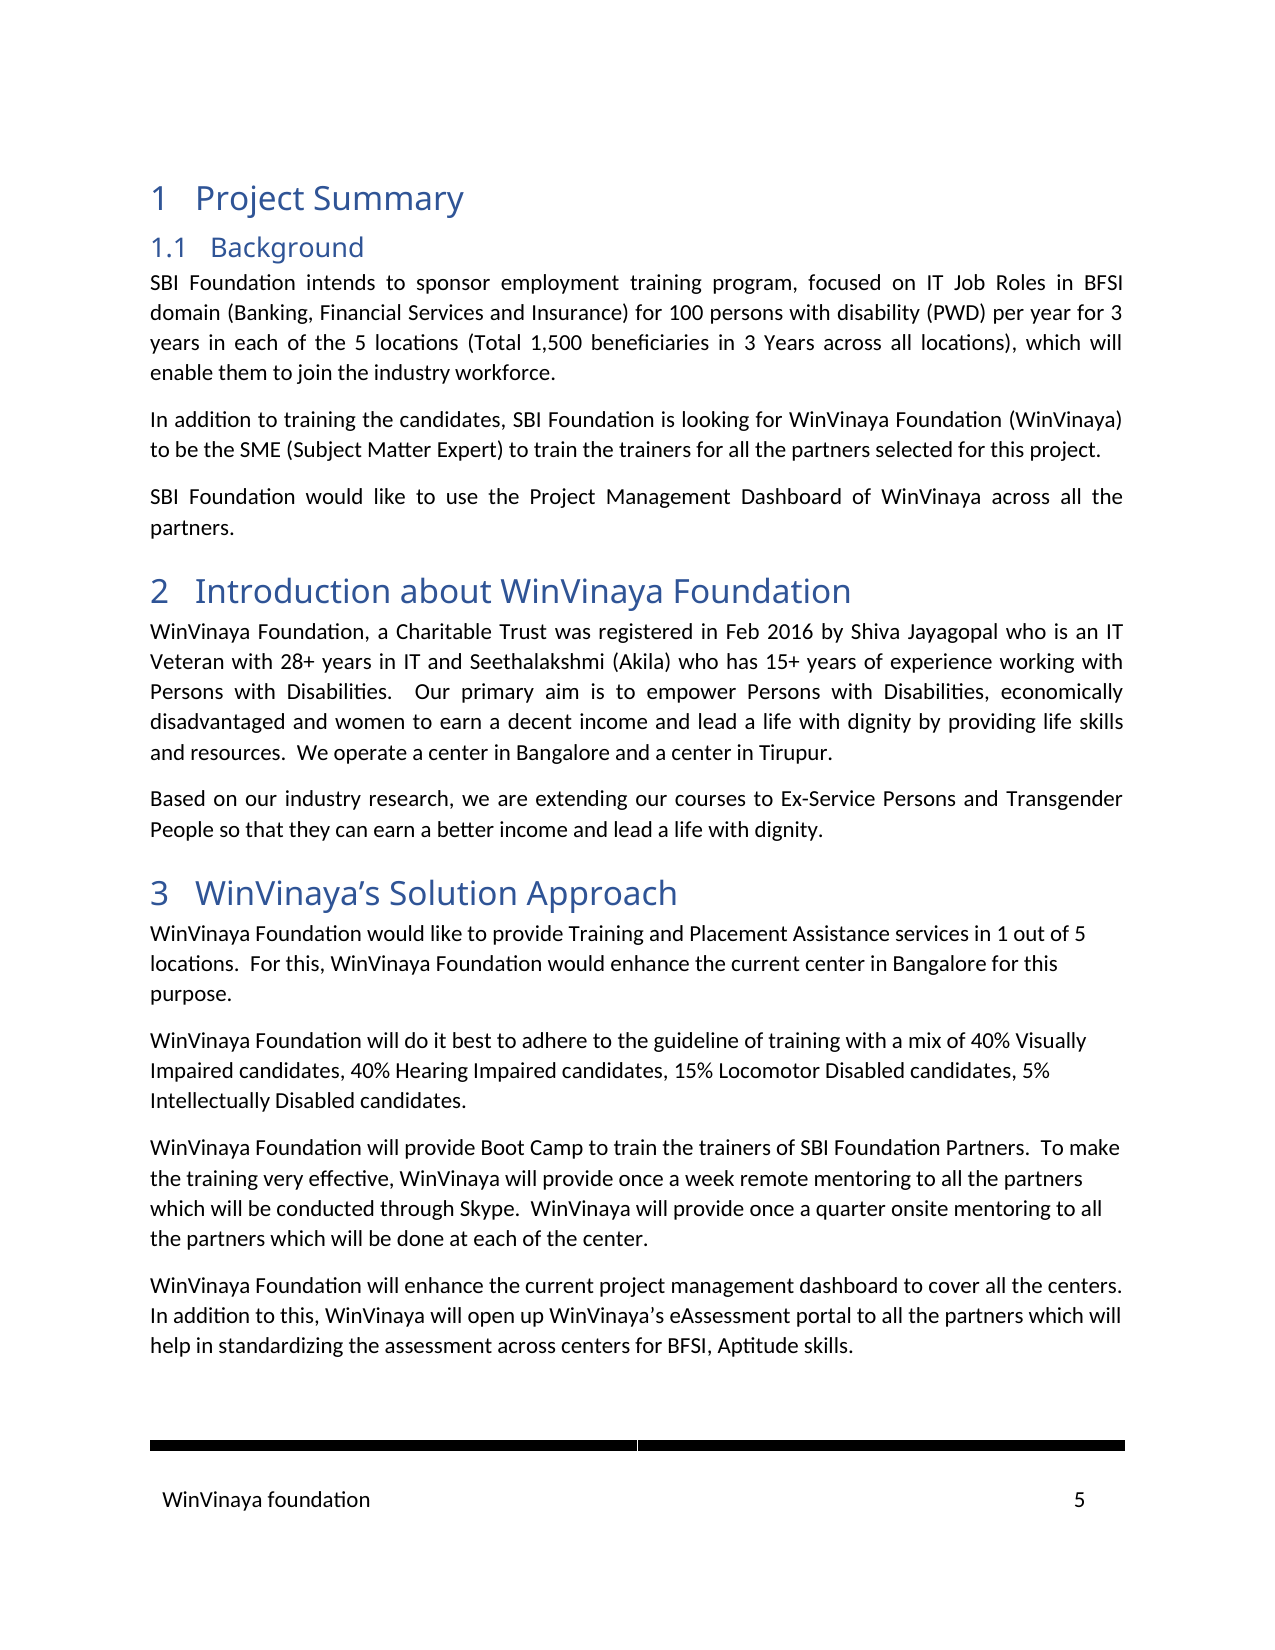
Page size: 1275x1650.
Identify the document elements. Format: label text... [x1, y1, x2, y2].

subtitle Introduction about WinVinaya Foundation [150, 568, 1125, 613]
text WinVinaya Foundation will provide Boot Camp to train the trainers of SBI Foundation Partners. To make the training very effective, WinVinaya will provide once a week remote mentoring to all the partners which will be conducted through Skype. WinVinaya will provide once a quarter onsite mentoring to all the partners which will be done at each of the center. [150, 1133, 1125, 1252]
text WinVinaya Foundation will do it best to adhere to the guideline of training with a mix of 40% Visually Impaired candidates, 40% Hearing Impaired candidates, 15% Locomotor Disabled candidates, 5% Intellectually Disabled candidates. [150, 1026, 1125, 1115]
text Based on our industry research, we are extending our courses to Ex-Service Persons and Transgender People so that they can earn a better income and lead a life with dignity. [150, 784, 1125, 843]
text WinVinaya Foundation will enhance the current project management dashboard to cover all the centers. In addition to this, WinVinaya will open up WinVinaya’s eAssessment portal to all the partners which will help in standardizing the assessment across centers for BFSI, Aptitude skills. [150, 1271, 1125, 1359]
subtitle Background [150, 228, 1125, 265]
subtitle WinVinaya’s Solution Approach [150, 870, 1125, 915]
text SBI Foundation intends to sponsor employment training program, focused on IT Job Roles in BFSI domain (Banking, Financial Services and Insurance) for 100 persons with disability (PWD) per year for 3 years in each of the 5 locations (Total 1,500 beneficiaries in 3 Years across all locations), which will enable them to join the industry workforce. [150, 268, 1125, 387]
text In addition to training the candidates, SBI Foundation is looking for WinVinaya Foundation (WinVinaya) to be the SME (Subject Matter Expert) to train the trainers for all the partners selected for this project. [150, 405, 1125, 464]
text WinVinaya Foundation would like to provide Training and Placement Assistance services in 1 out of 5 locations. For this, WinVinaya Foundation would enhance the current center in Bangalore for this purpose. [150, 919, 1125, 1007]
subtitle Project Summary [150, 175, 1125, 220]
text WinVinaya Foundation, a Charitable Trust was registered in Feb 2016 by Shiva Jayagopal who is an IT Veteran with 28+ years in IT and Seethalakshmi (Akila) who has 15+ years of experience working with Persons with Disabilities. Our primary aim is to empower Persons with Disabilities, economically disadvantaged and women to earn a decent income and lead a life with dignity by providing life skills and resources. We operate a center in Bangalore and a center in Tirupur. [150, 617, 1125, 766]
text SBI Foundation would like to use the Project Management Dashboard of WinVinaya across all the partners. [150, 482, 1125, 541]
